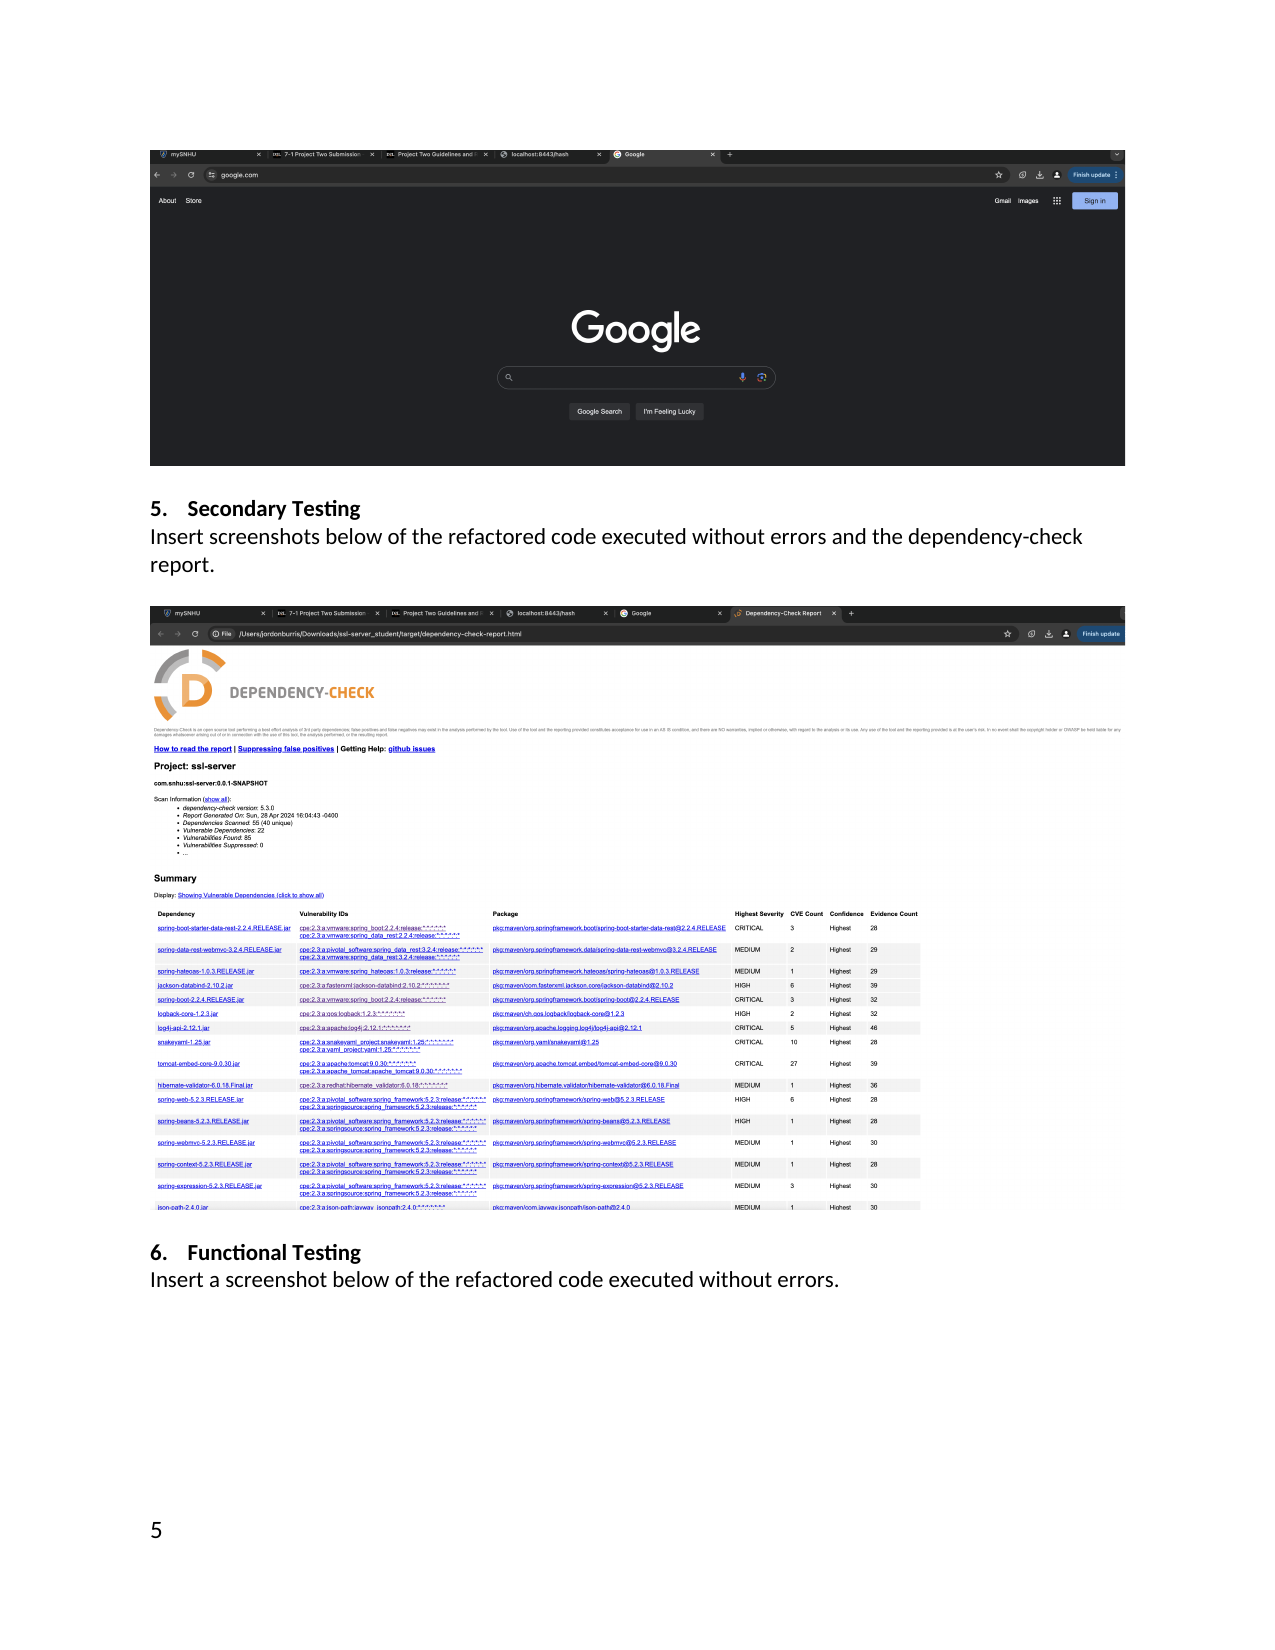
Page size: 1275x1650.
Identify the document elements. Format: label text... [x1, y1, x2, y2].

picture [150, 150, 1125, 466]
subtitle Secondary Testing [150, 494, 1125, 522]
subtitle Functional Testing [150, 1238, 1125, 1266]
text Insert a screenshot below of the refactored code executed without errors. [150, 1266, 1125, 1294]
picture [150, 606, 1125, 1210]
text Insert screenshots below of the refactored code executed without errors and the dependency-check report. [150, 522, 1125, 578]
